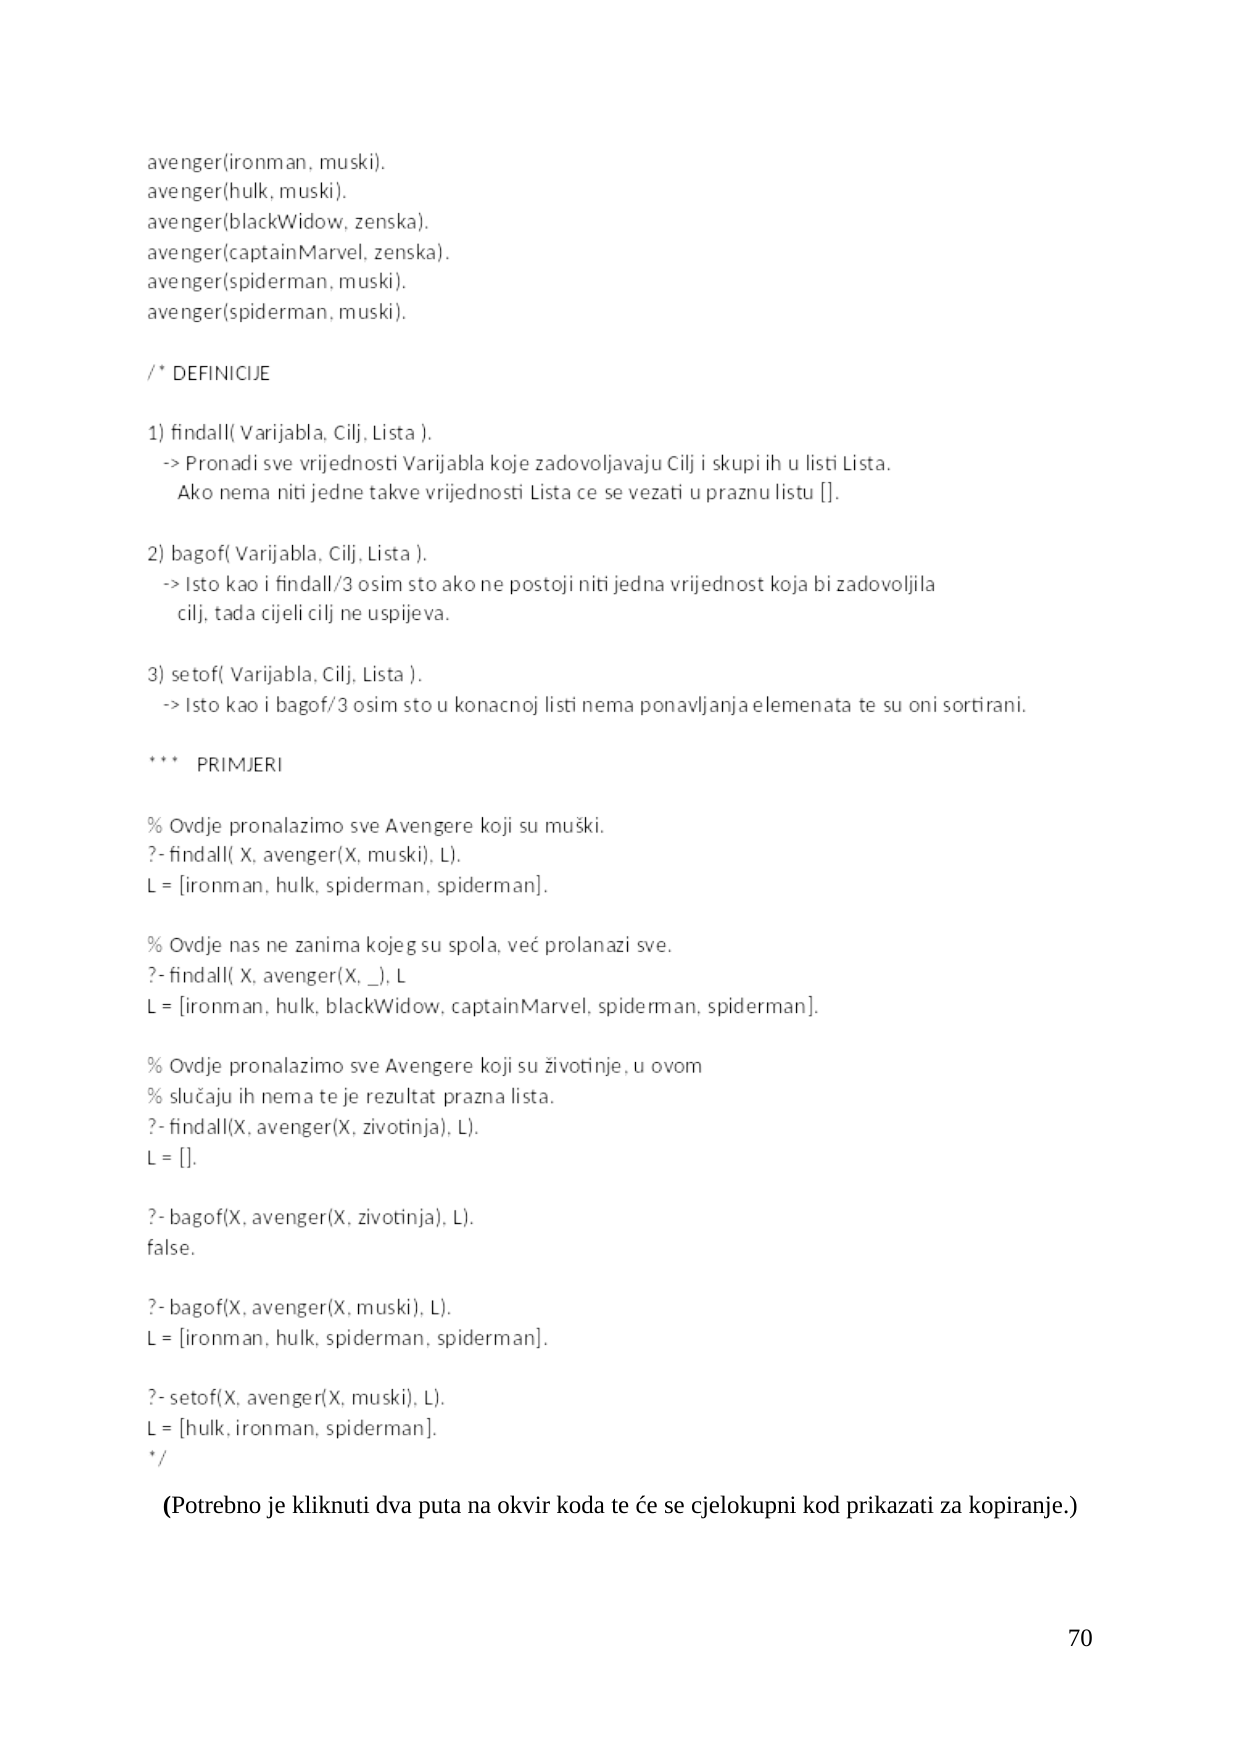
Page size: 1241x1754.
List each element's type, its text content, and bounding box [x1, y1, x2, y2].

text (Potrebno je kliknuti dva puta na okvir koda te će se cjelokupni kod prikazati za kopiranje.) [148, 148, 1093, 1519]
